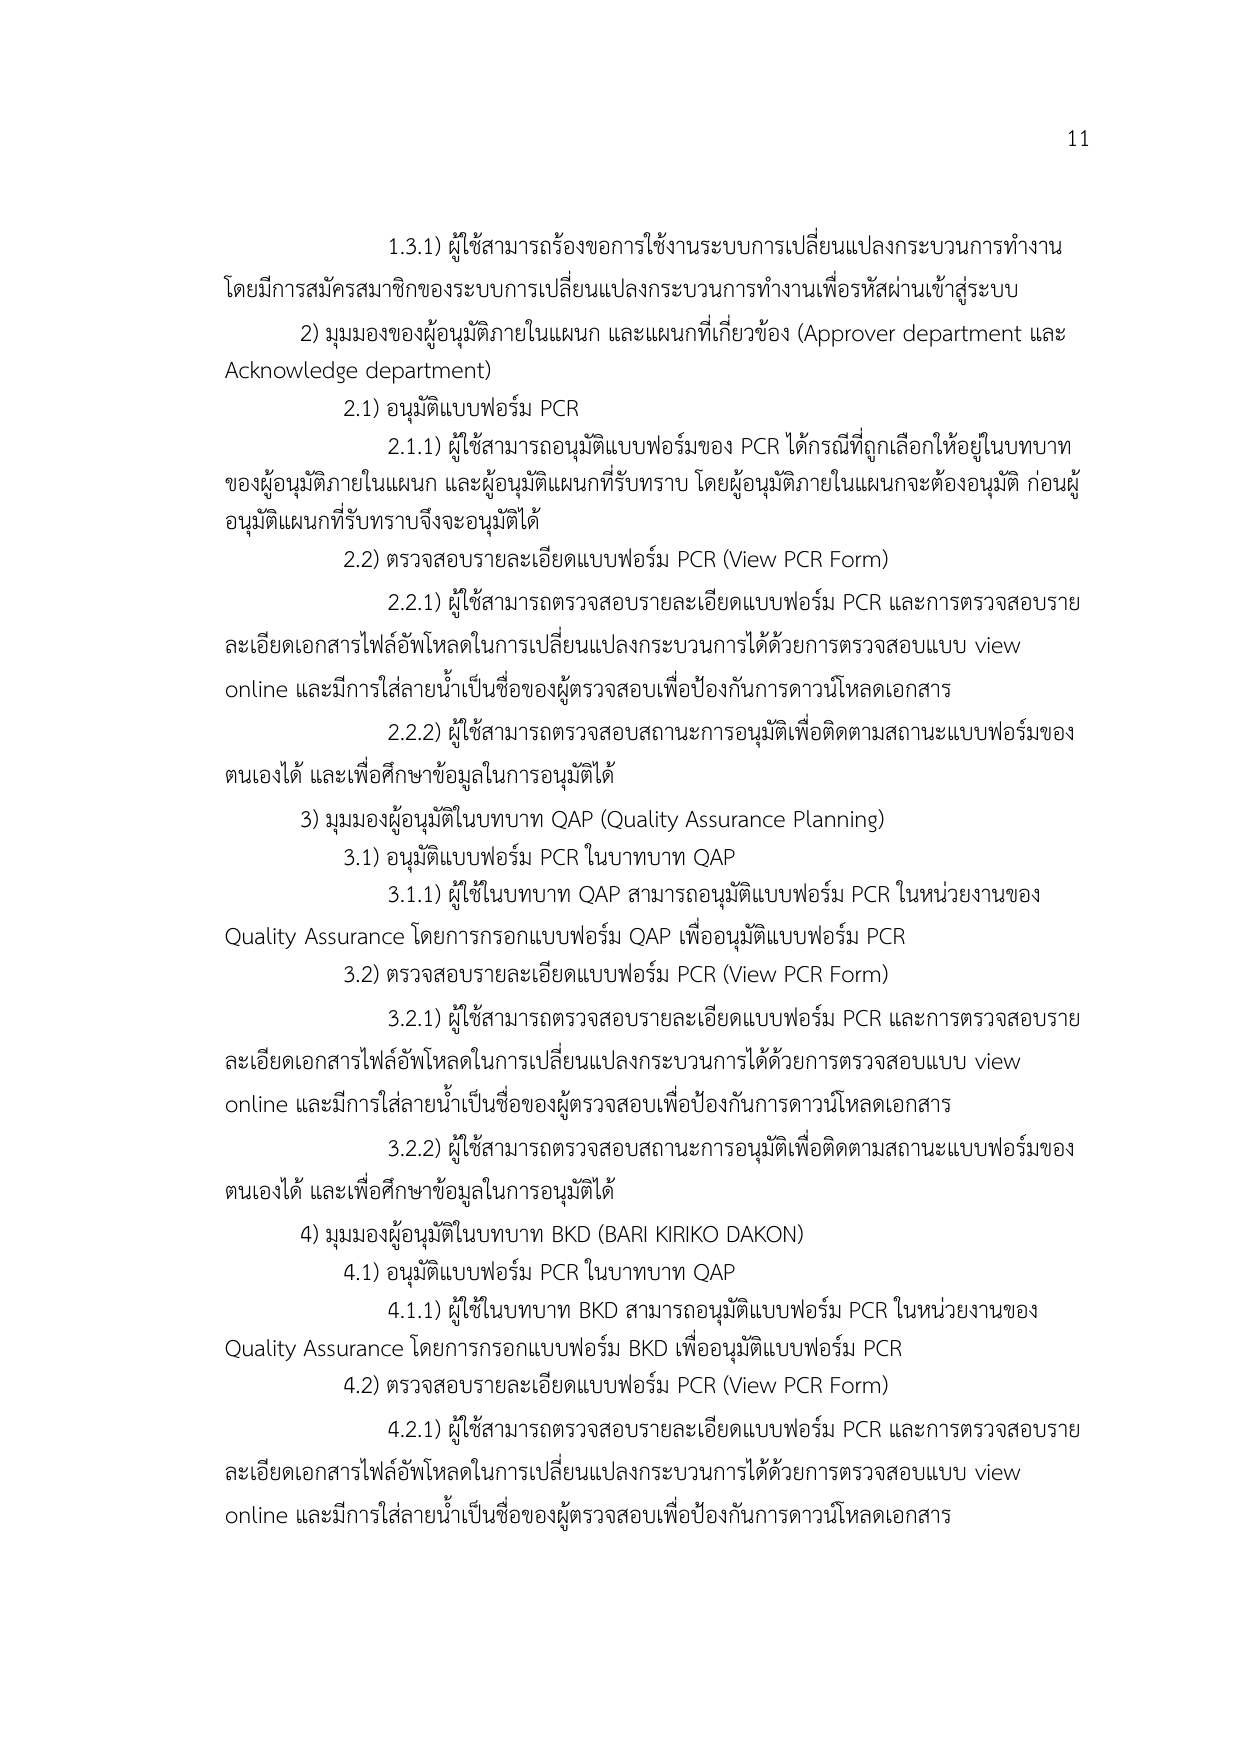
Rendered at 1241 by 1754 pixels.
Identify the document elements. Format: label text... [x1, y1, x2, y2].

list ผู้ใช้สามารถตรวจสอบสถานะการอนุมัติเพื่อติดตามสถานะแบบฟอร์มของตนเองได้ และเพื่อศึกษาข้อมูลในการอนุมัติได้ [225, 711, 1090, 792]
list ผู้ใช้สามารถตรวจสอบสถานะการอนุมัติเพื่อติดตามสถานะแบบฟอร์มของตนเองได้ และเพื่อศึกษาข้อมูลในการอนุมัติได้ [225, 1127, 1090, 1208]
list ผู้ใช้ในบทบาท QAP สามารถอนุมัติแบบฟอร์มPCR ในหน่วยงานของ Quality Assurance โดยการกรอกแบบฟอร์ม QAP เพื่ออนุมัติแบบฟอร์ม PCR [225, 873, 1090, 953]
list อนุมัติแบบฟอร์ม PCR ในบาทบาท QAP [343, 836, 1090, 873]
list ตรวจสอบรายละเอียดแบบฟอร์ม PCR (View PCR Form) [343, 538, 1090, 576]
list อนุมัติแบบฟอร์ม PCR ในบาทบาท QAP [343, 1251, 1090, 1289]
list มุมมองผู้อนุมัติในบทบาท BKD (BARI KIRIKO DAKON) [225, 1213, 1090, 1251]
list ผู้ใช้สามารถอนุมัติแบบฟอร์มของ PCR ได้กรณีที่ถูกเลือกให้อยู่ในบทบาทของผู้อนุมัติภายในแผนก และผู้อนุมัติแผนกที่รับทราบ โดยผู้อนุมัติภายในแผนกจะต้องอนุมัติ ก่อนผู้อนุมัติแผนกที่รับทราบจึงจะอนุมัติได้ [225, 425, 1090, 538]
list อนุมัติแบบฟอร์ม PCR [343, 387, 1090, 425]
list ผู้ใช้สามารถร้องขอการใช้งานระบบการเปลี่ยนแปลงกระบวนการทำงานโดยมีการสมัครสมาชิกของระบบการเปลี่ยนแปลงกระบวนการทำงานเพื่อรหัสผ่านเข้าสู่ระบบ [225, 225, 1090, 306]
list มุมมองของผู้อนุมัติภายในแผนก และแผนกที่เกี่ยวข้อง (Approver department และ Acknowledge department) [225, 312, 1090, 387]
list ตรวจสอบรายละเอียดแบบฟอร์ม PCR (View PCR Form) [343, 953, 1090, 991]
list ผู้ใช้ในบทบาท BKD สามารถอนุมัติแบบฟอร์มPCR ในหน่วยงานของ Quality Assurance โดยการกรอกแบบฟอร์ม BKD เพื่ออนุมัติแบบฟอร์ม PCR [225, 1289, 1090, 1364]
list มุมมองผู้อนุมัติในบทบาท QAP (Quality Assurance Planning) [225, 798, 1090, 836]
list ตรวจสอบรายละเอียดแบบฟอร์ม PCR (View PCR Form) [343, 1364, 1090, 1402]
